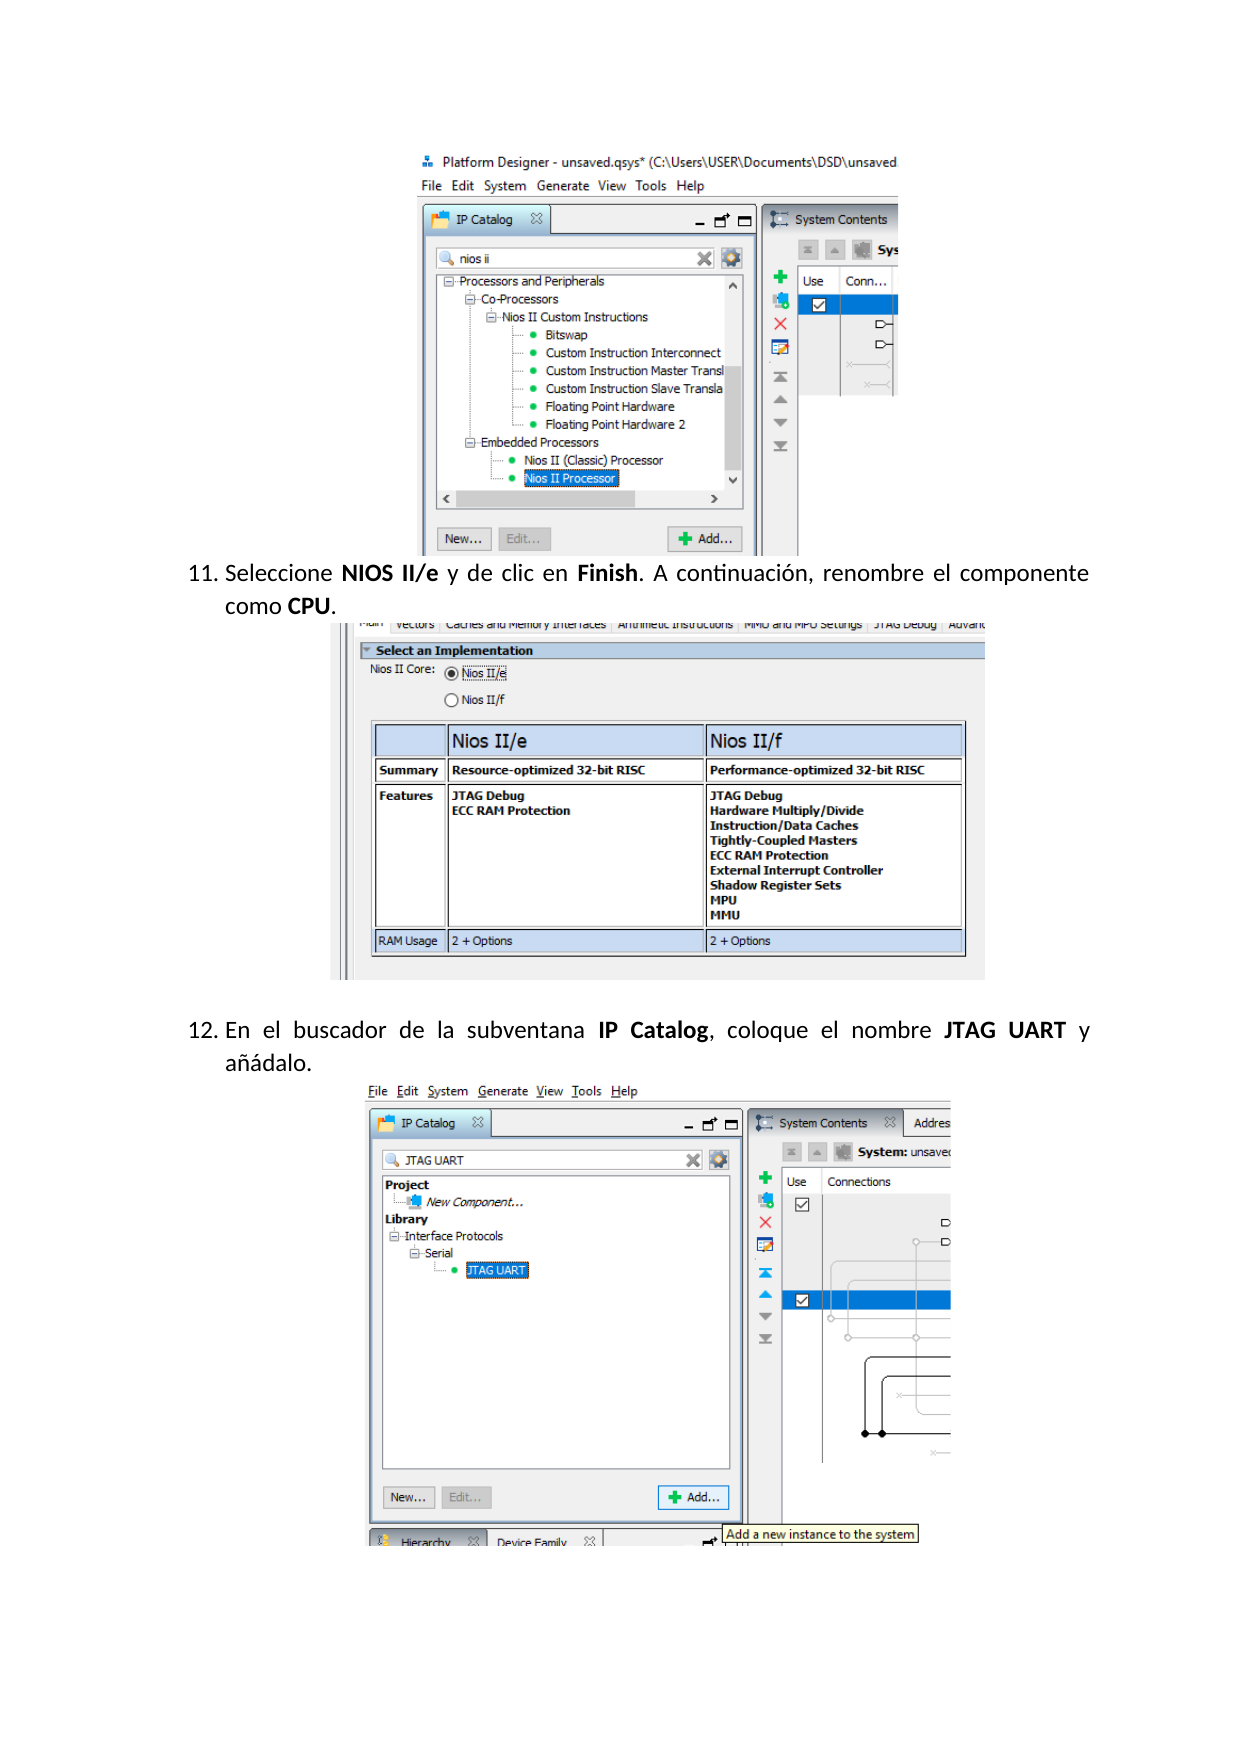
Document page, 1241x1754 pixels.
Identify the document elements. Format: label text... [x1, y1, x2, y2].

picture [330, 623, 985, 980]
picture [364, 1080, 951, 1546]
picture [417, 150, 899, 556]
list Seleccione NIOS II/e y de clic en Finish. A continuación, renombre el componente como CPU. [187, 557, 1090, 621]
list En el buscador de la subventana IP Catalog, coloque el nombre JTAG UART y añádalo. [187, 1014, 1090, 1078]
